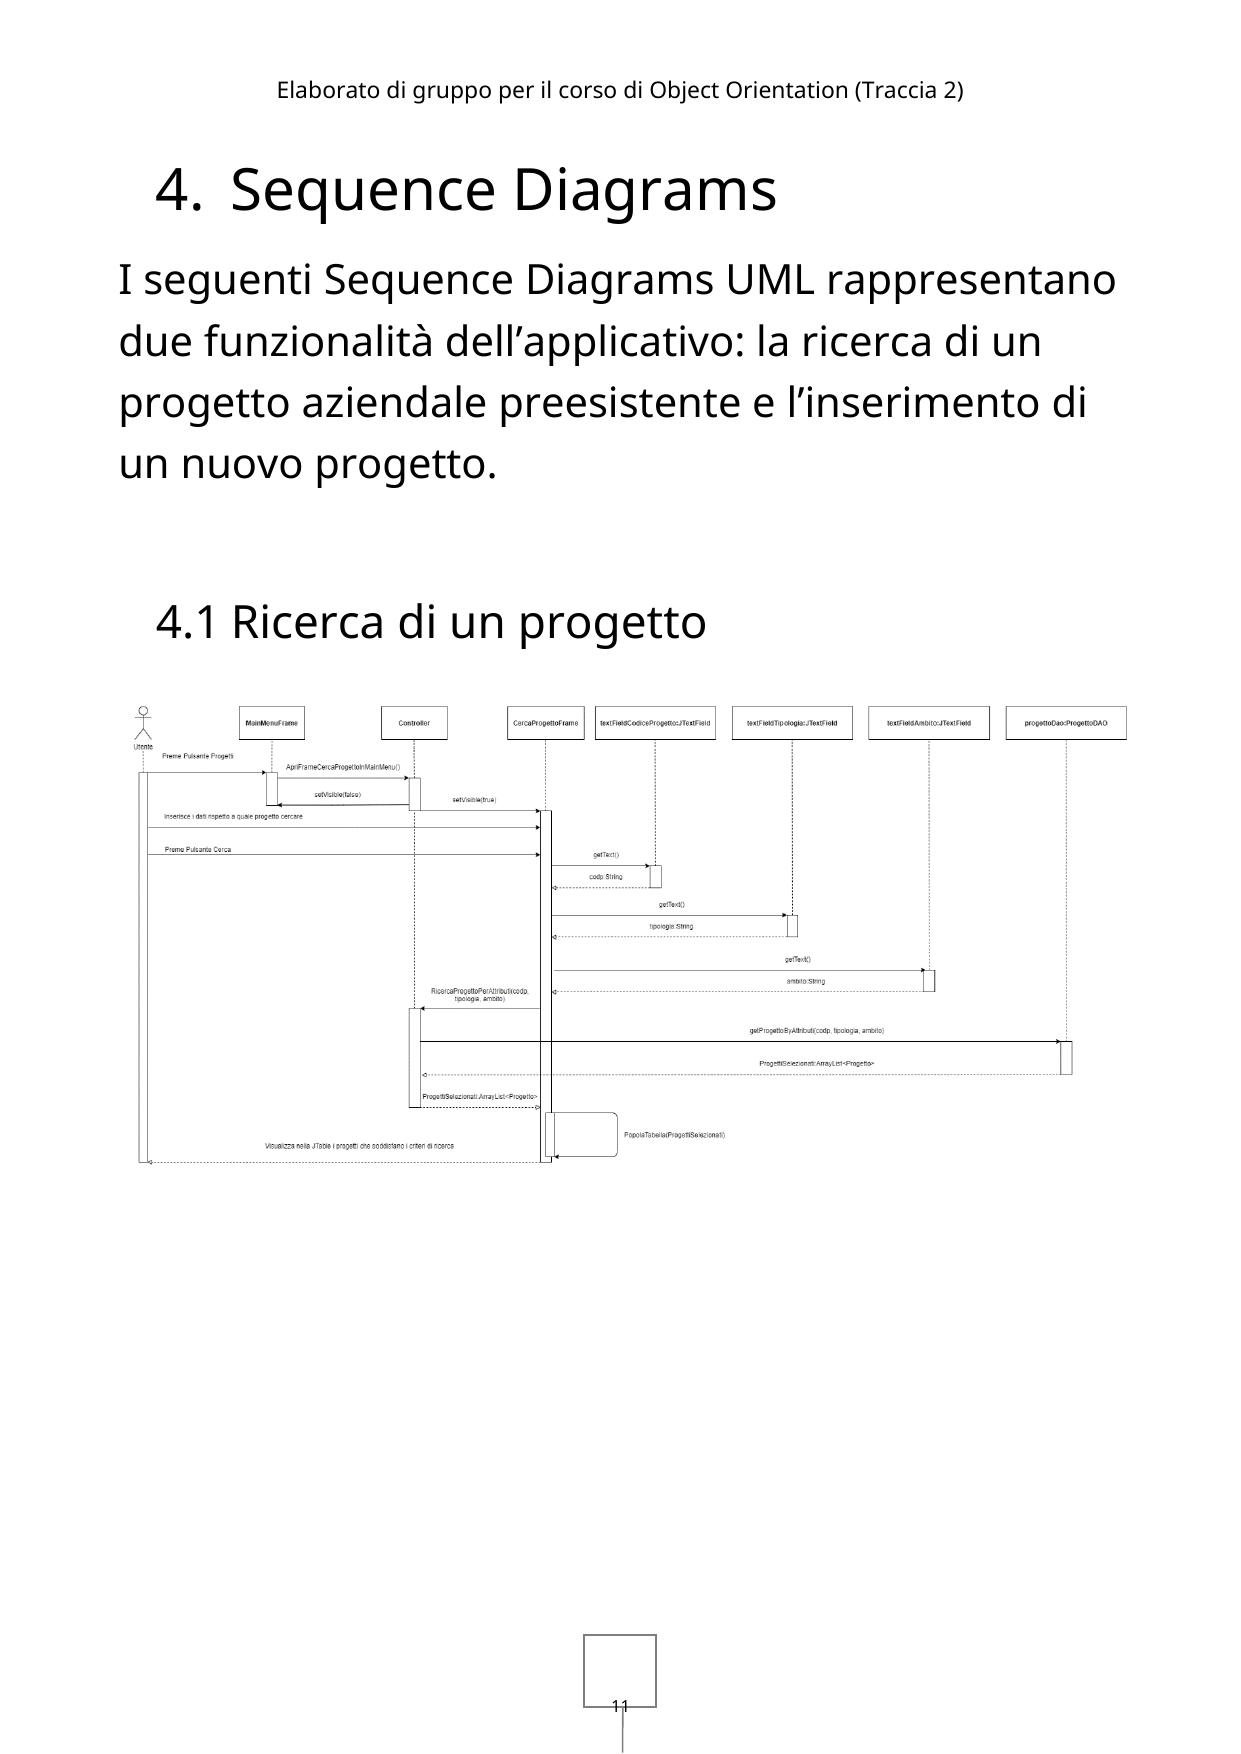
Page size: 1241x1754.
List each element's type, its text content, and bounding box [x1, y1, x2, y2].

list Ricerca di un progetto [156, 590, 1122, 652]
text I seguenti Sequence Diagrams UML rappresentano due funzionalità dell’applicativo: la ricerca di un progetto aziendale preesistente e l’inserimento di un nuovo progetto. [118, 250, 1122, 491]
list Sequence Diagrams [156, 148, 1122, 227]
picture [118, 673, 1137, 1196]
